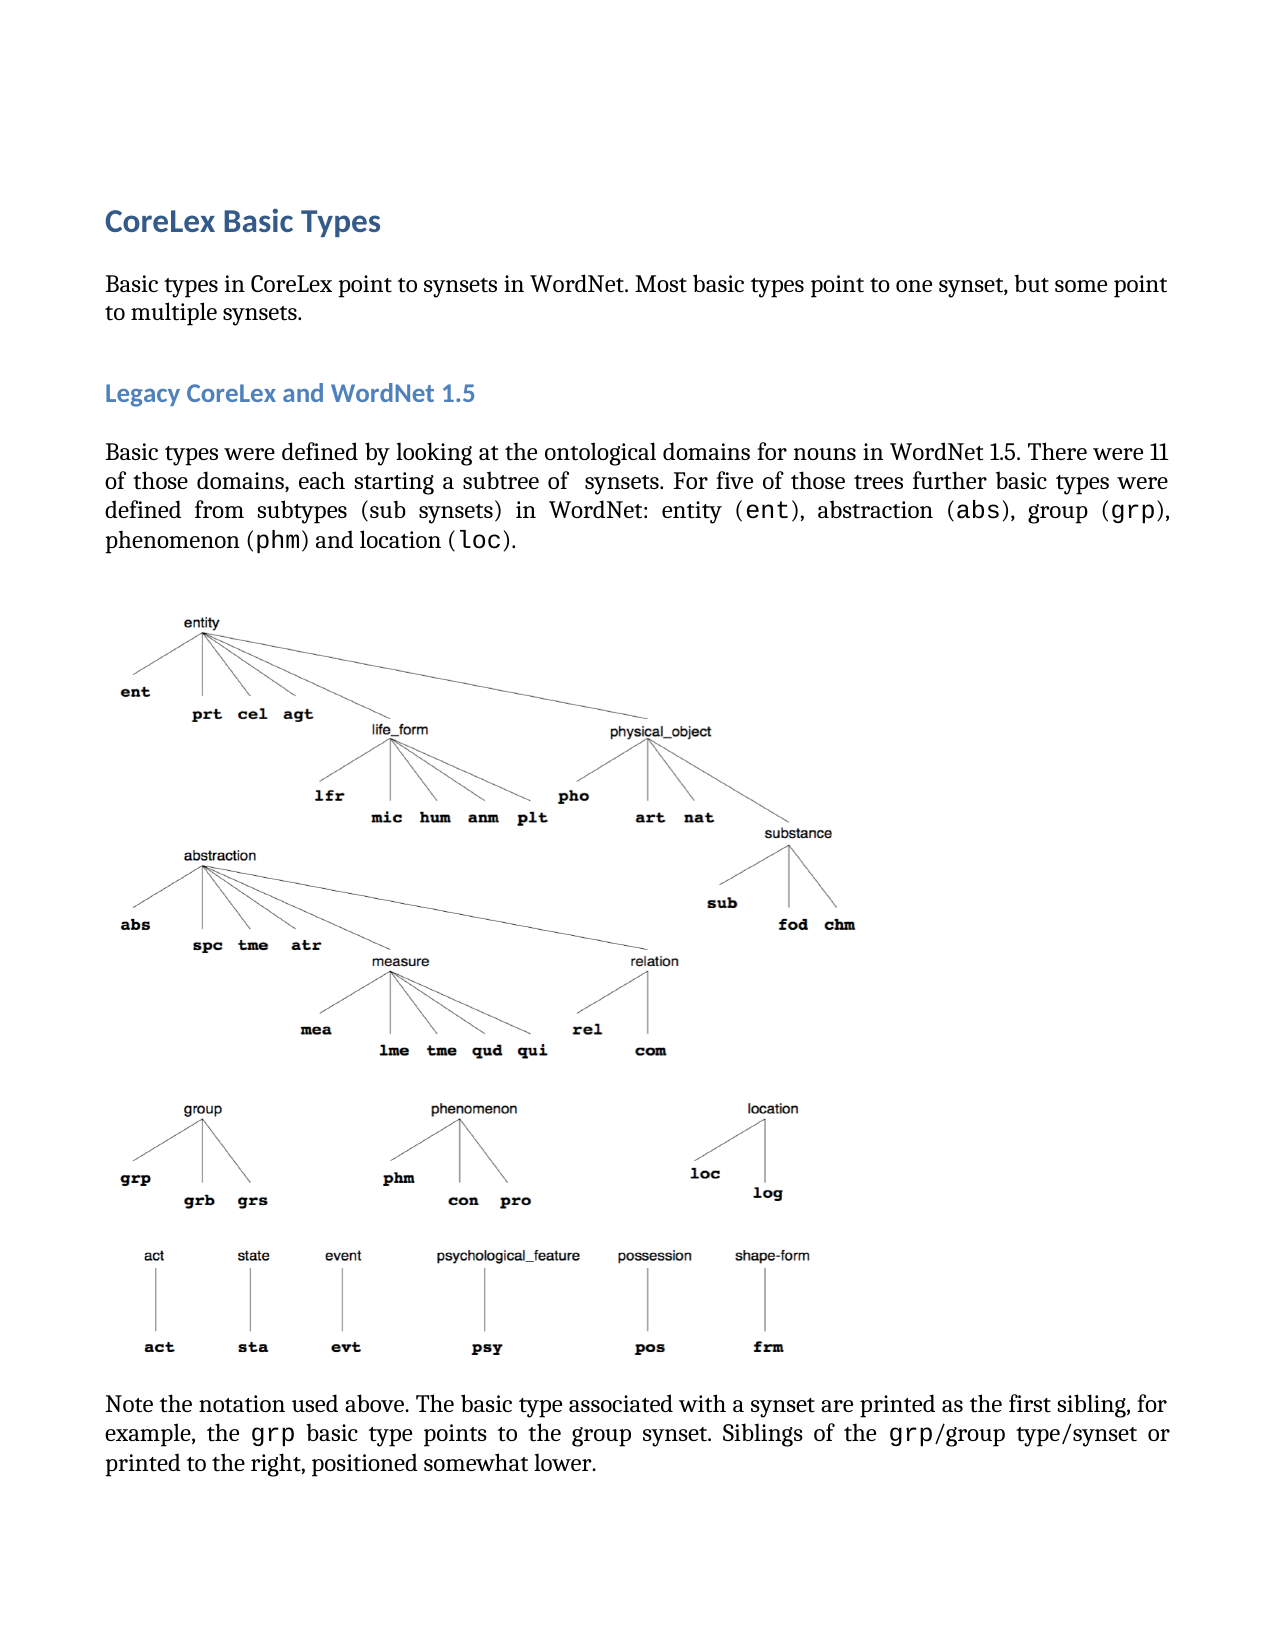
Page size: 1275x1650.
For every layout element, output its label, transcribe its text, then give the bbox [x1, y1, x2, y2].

picture [110, 613, 860, 1361]
subtitle CoreLex Basic Types [105, 200, 1170, 241]
text Basic types in CoreLex point to synsets in WordNet. Most basic types point to one synset, but some point to multiple synsets. [105, 269, 1170, 327]
text Note the notation used above. The basic type associated with a synset are printed as the first sibling, for example, the grp basic type points to the group synset. Siblings of the grp/group type/synset or printed to the right, positioned somewhat lower. [105, 1390, 1170, 1477]
subtitle Legacy CoreLex and WordNet 1.5 [105, 377, 1170, 409]
text Basic types were defined by looking at the ontological domains for nouns in WordNet 1.5. There were 11 of those domains, each starting a subtree of synsets. For five of those trees further basic types were defined from subtypes (sub synsets) in WordNet: entity (ent), abstraction (abs), group (grp), phenomenon (phm) and location (loc). [105, 438, 1170, 556]
